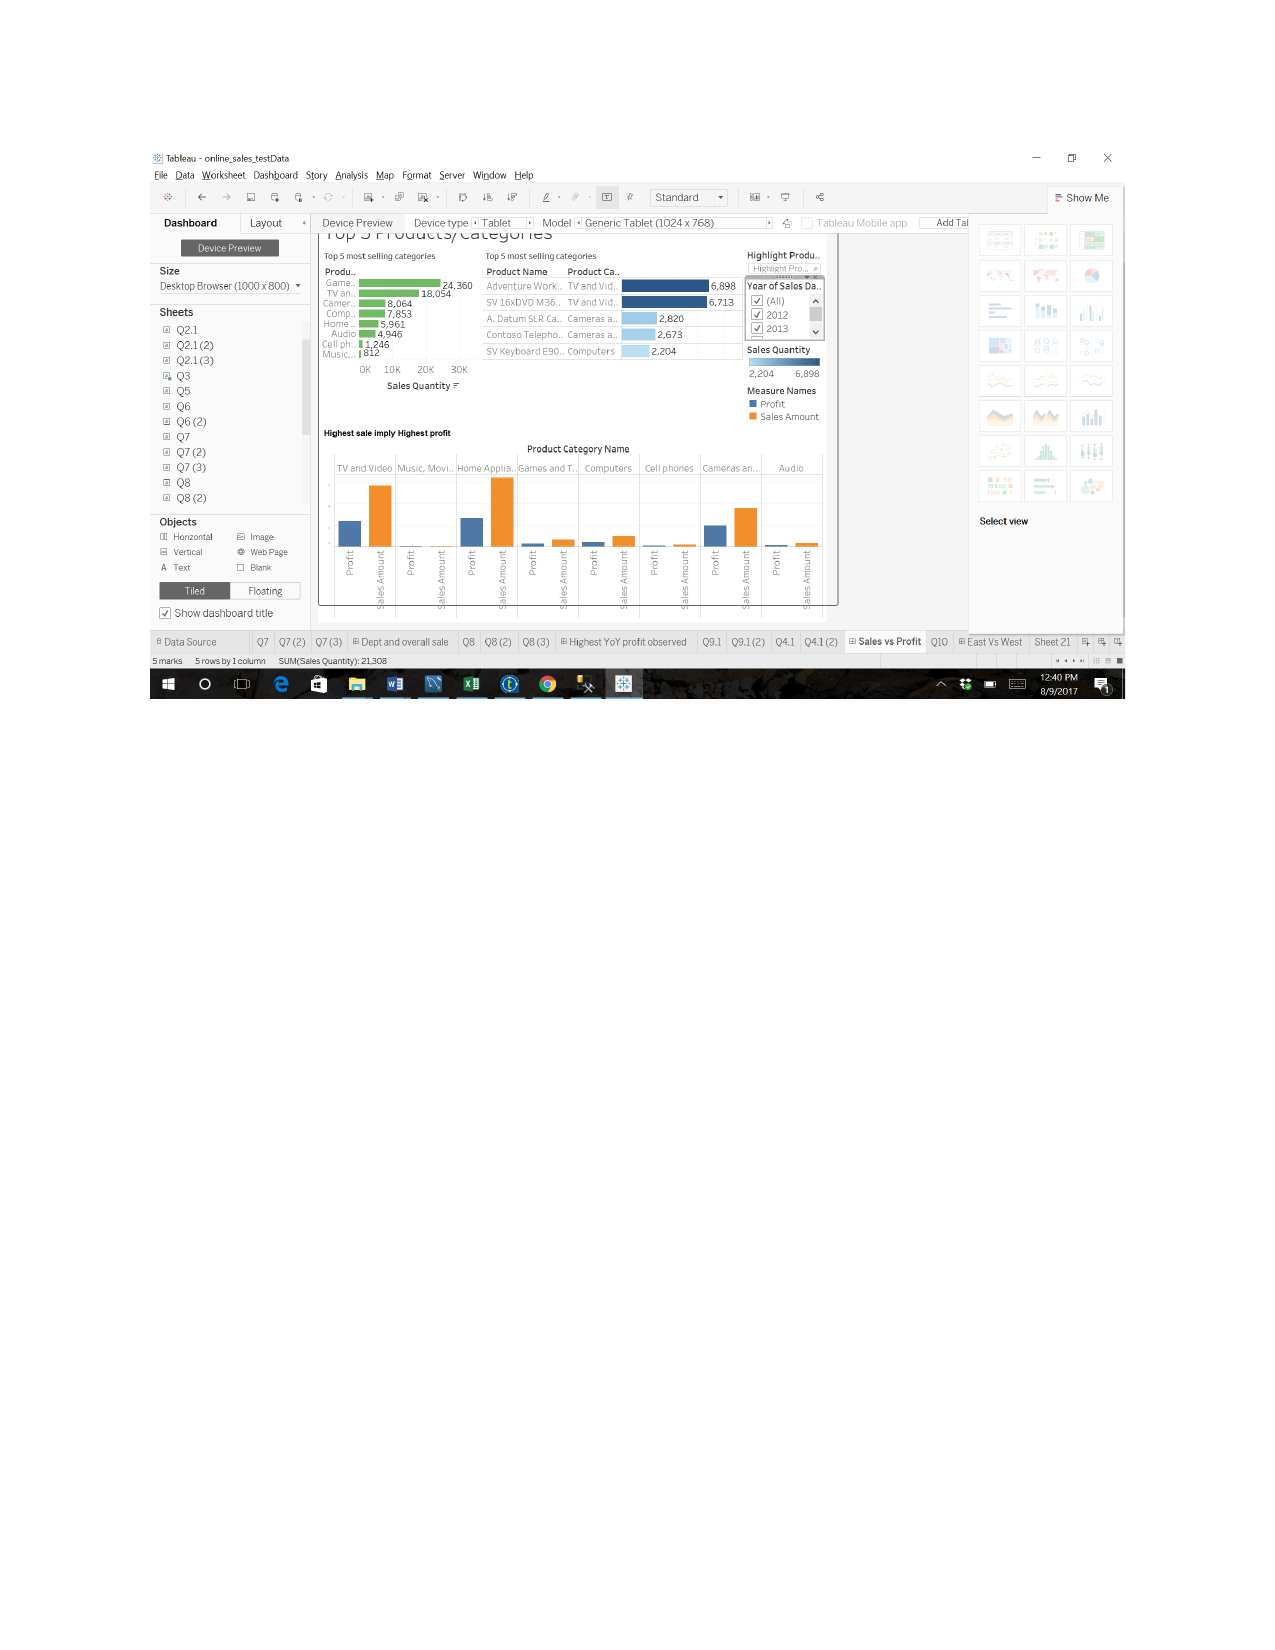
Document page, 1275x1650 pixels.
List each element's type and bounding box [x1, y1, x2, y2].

picture [150, 150, 1125, 699]
